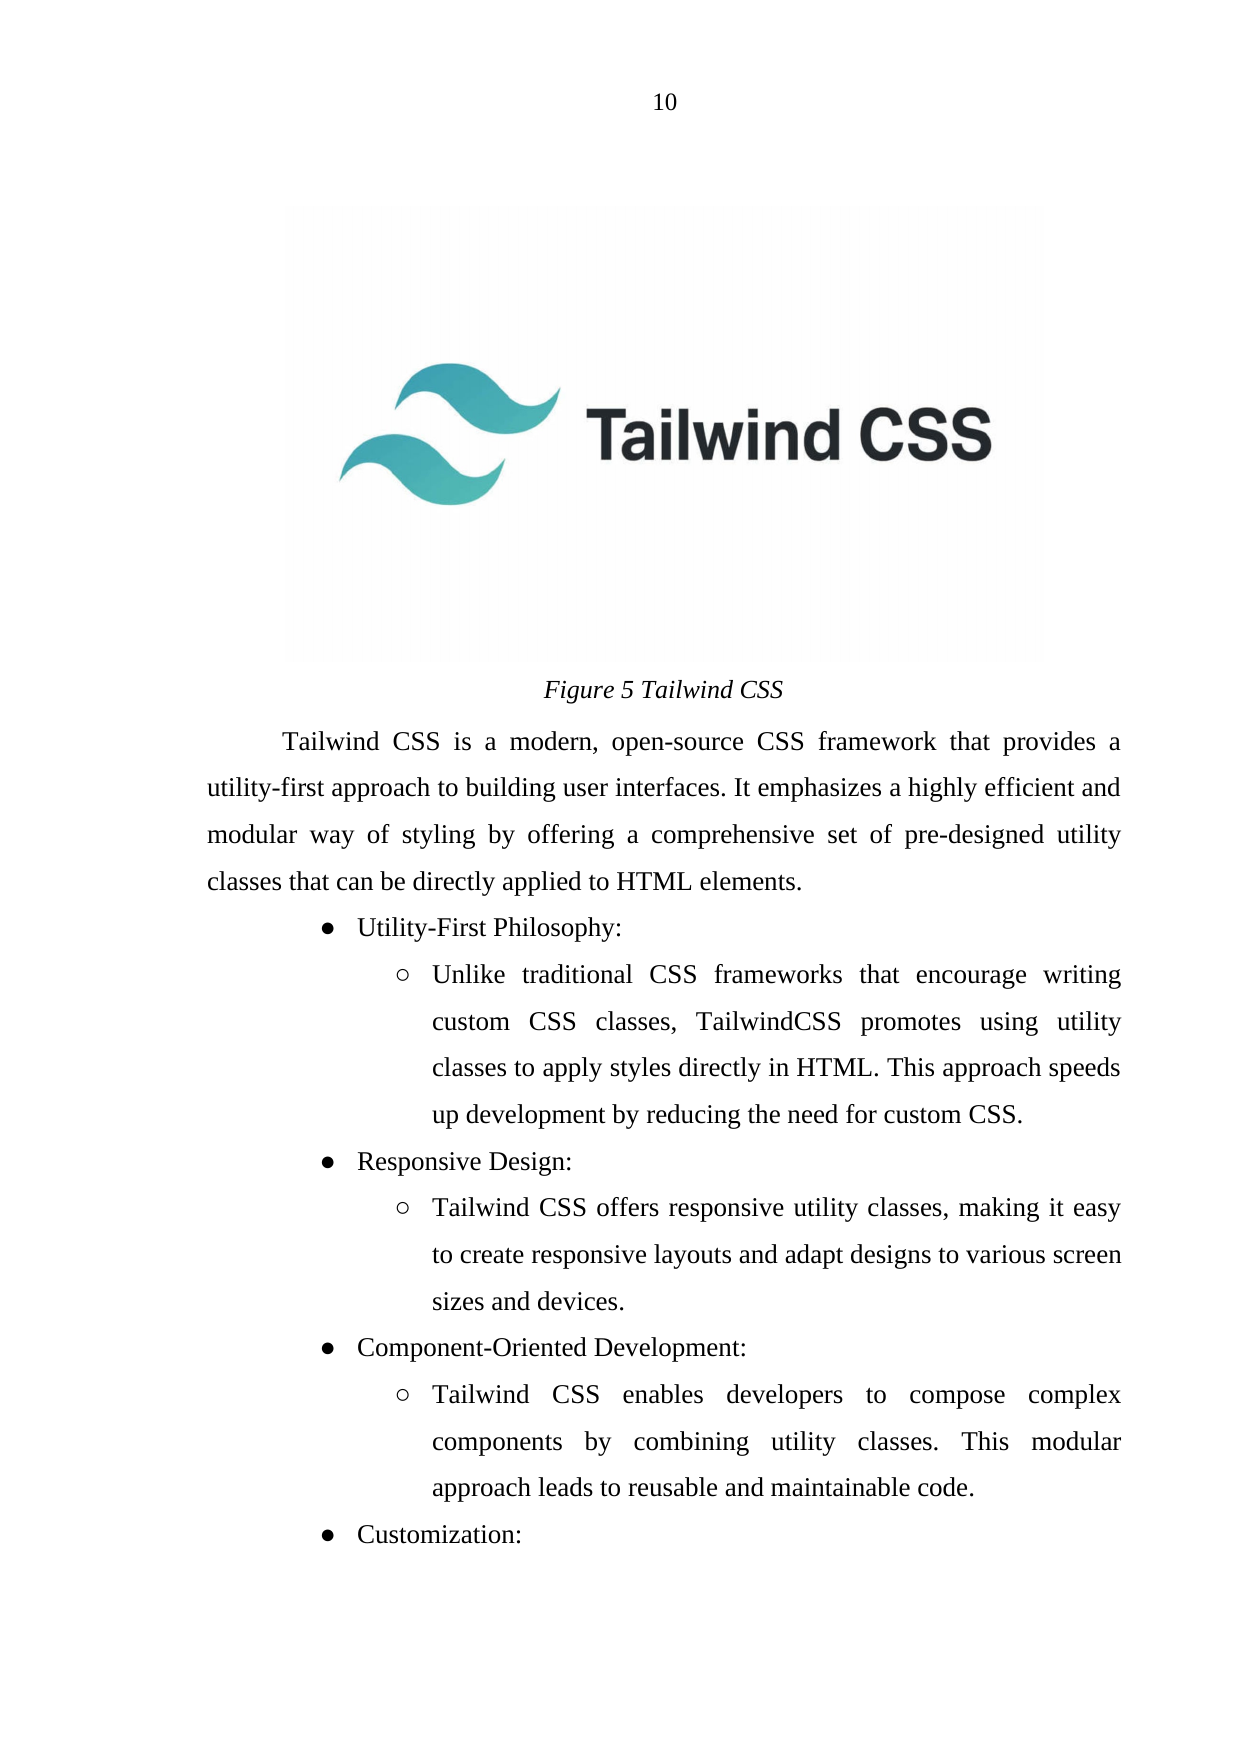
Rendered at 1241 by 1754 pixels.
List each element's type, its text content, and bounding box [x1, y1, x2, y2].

text Figure 5 Tailwind CSS [207, 674, 1122, 704]
list Unlike traditional CSS frameworks that encourage writing custom CSS classes, TailwindCSS promotes using utility classes to apply styles directly in HTML. This approach speeds up development by reducing the need for custom CSS. [394, 958, 1122, 1129]
text Tailwind CSS is a modern, open-source CSS framework that provides a utility-first approach to building user interfaces. It emphasizes a highly efficient and modular way of styling by offering a comprehensive set of pre-designed utility classes that can be directly applied to HTML elements. [207, 725, 1122, 896]
list Responsive Design: [319, 1145, 1122, 1176]
list Utility-First Philosophy: [319, 911, 1122, 943]
list Tailwind CSS offers responsive utility classes, making it easy to create responsive layouts and adapt designs to various screen sizes and devices. [394, 1191, 1122, 1316]
list Tailwind CSS enables developers to compose complex components by combining utility classes. This modular approach leads to reusable and maintainable code. [394, 1378, 1122, 1503]
list Customization: [319, 1518, 1122, 1549]
picture [284, 206, 1045, 662]
list Component-Oriented Development: [319, 1331, 1122, 1363]
